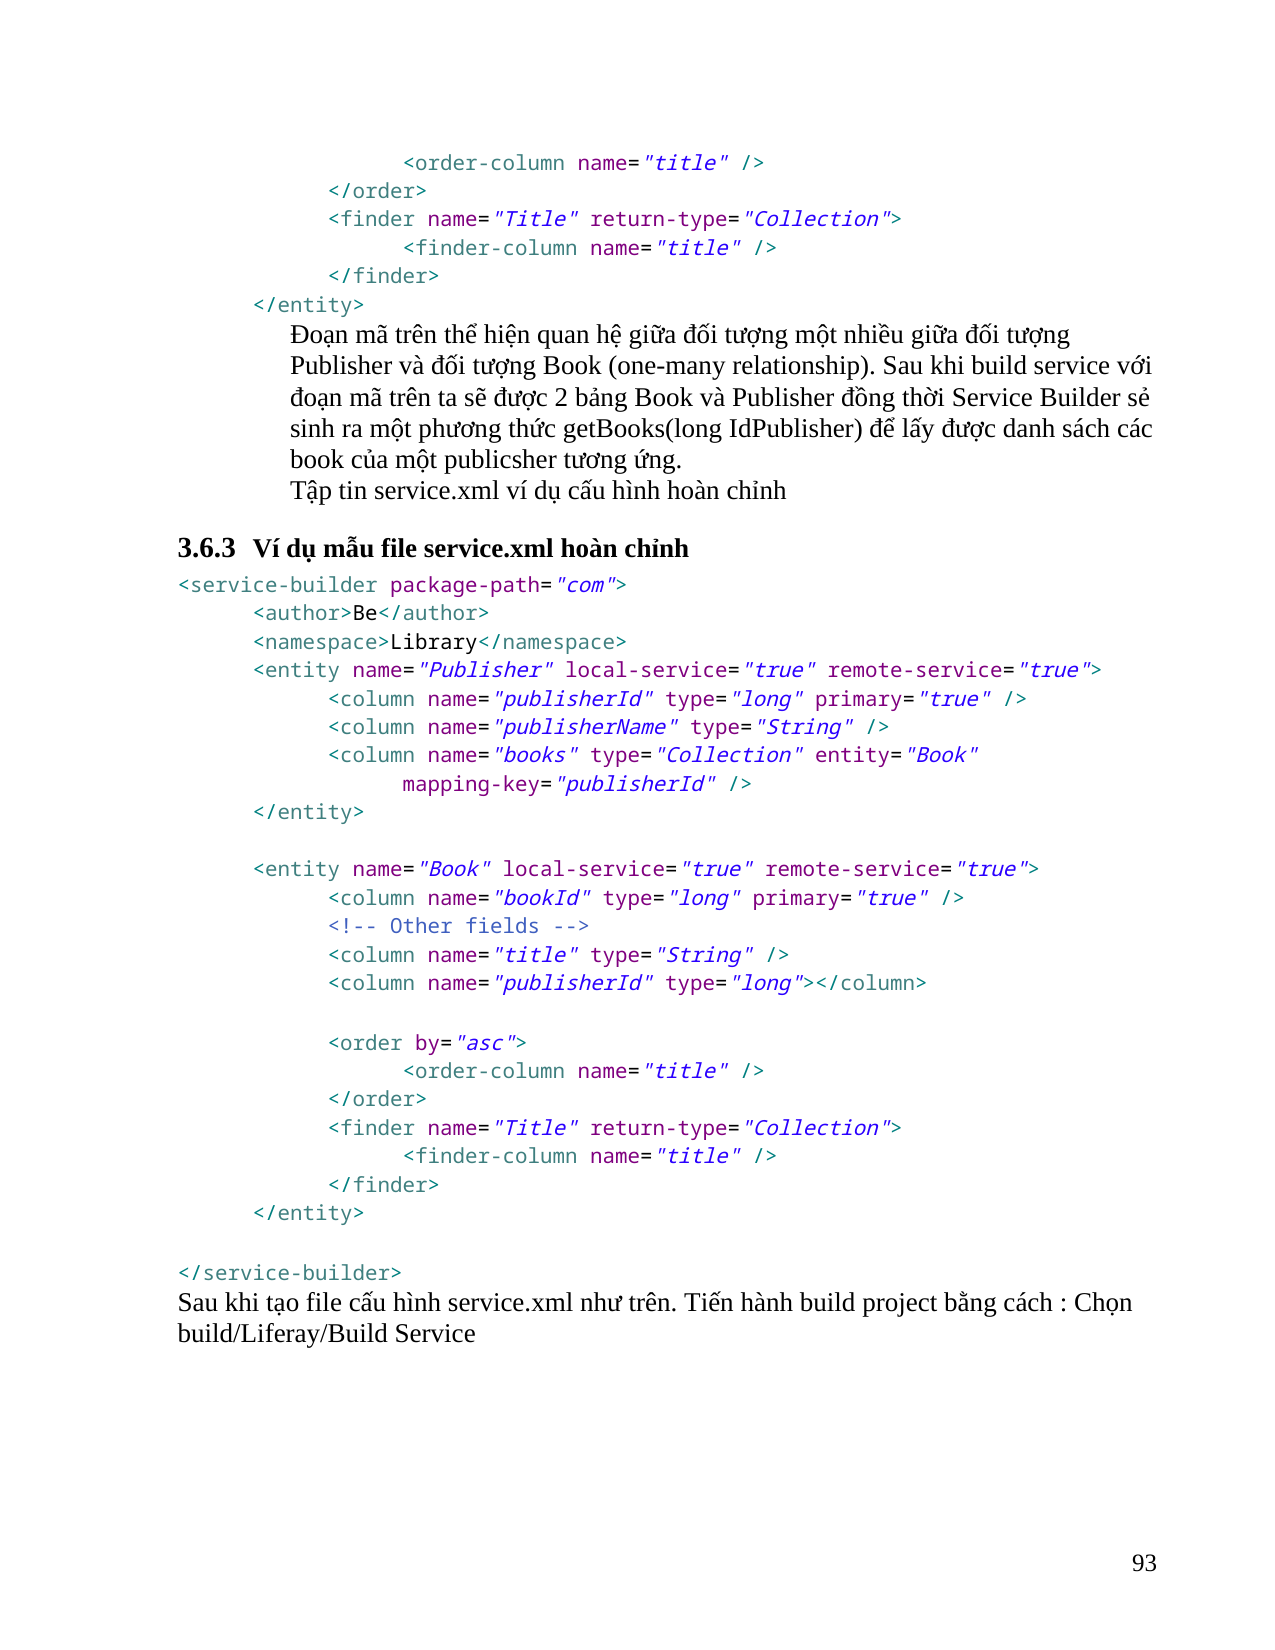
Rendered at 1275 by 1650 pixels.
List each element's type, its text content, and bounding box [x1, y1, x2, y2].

text <finder name="Title" return-type="Collection"> [177, 204, 1157, 233]
text <column name="books" type="Collection" entity="Book" [177, 741, 1157, 769]
list </entity> [252, 290, 1157, 318]
text </entity> [177, 1198, 1157, 1227]
text <order-column name="title" /> [177, 148, 1157, 176]
text <entity name="Book" local-service="true" remote-service="true"> [177, 854, 1157, 883]
text </finder> [177, 261, 1157, 290]
list Đoạn mã trên thể hiện quan hệ giữa đối tượng một nhiều giữa đối tượng Publisher và đối tượng Book (one-many relationship). Sau khi build service với đoạn mã trên ta sẽ được 2 bảng Book và Publisher đồng thời Service Builder sẻ sinh ra một phương thức getBooks(long IdPublisher) để lấy được danh sách các book của một publicsher tương ứng. [290, 318, 1157, 474]
text Sau khi tạo file cấu hình service.xml như trên. Tiến hành build project bằng cách : Chọn build/Liferay/Build Service [177, 1286, 1157, 1349]
text <author>Be</author> [177, 598, 1157, 627]
text </order> [177, 176, 1157, 204]
text <finder-column name="title" /> [177, 1141, 1157, 1170]
text </entity> [177, 797, 1157, 826]
text <column name="publisherId" type="long"></column> [177, 968, 1157, 997]
text <finder-column name="title" /> [177, 233, 1157, 261]
text <column name="publisherId" type="long" primary="true" /> [177, 684, 1157, 712]
text <order by="asc"> [177, 1028, 1157, 1056]
text <finder name="Title" return-type="Collection"> [177, 1113, 1157, 1141]
text <column name="publisherName" type="String" /> [177, 712, 1157, 741]
text <namespace>Library</namespace> [177, 627, 1157, 655]
text <entity name="Publisher" local-service="true" remote-service="true"> [177, 655, 1157, 684]
text </order> [177, 1084, 1157, 1113]
text <order-column name="title" /> [177, 1056, 1157, 1084]
text <service-builder package-path="com"> [177, 570, 1157, 598]
text <!-- Other fields --> [177, 911, 1157, 940]
subtitle Ví dụ mẫu file service.xml hoàn chỉnh [177, 530, 1157, 564]
text mapping-key="publisherId" /> [177, 769, 1157, 797]
text </service-builder> [177, 1258, 1157, 1286]
text <column name="title" type="String" /> [177, 940, 1157, 968]
text </finder> [177, 1170, 1157, 1198]
text <column name="bookId" type="long" primary="true" /> [177, 883, 1157, 911]
list Tập tin service.xml ví dụ cấu hình hoàn chỉnh [290, 474, 1157, 505]
